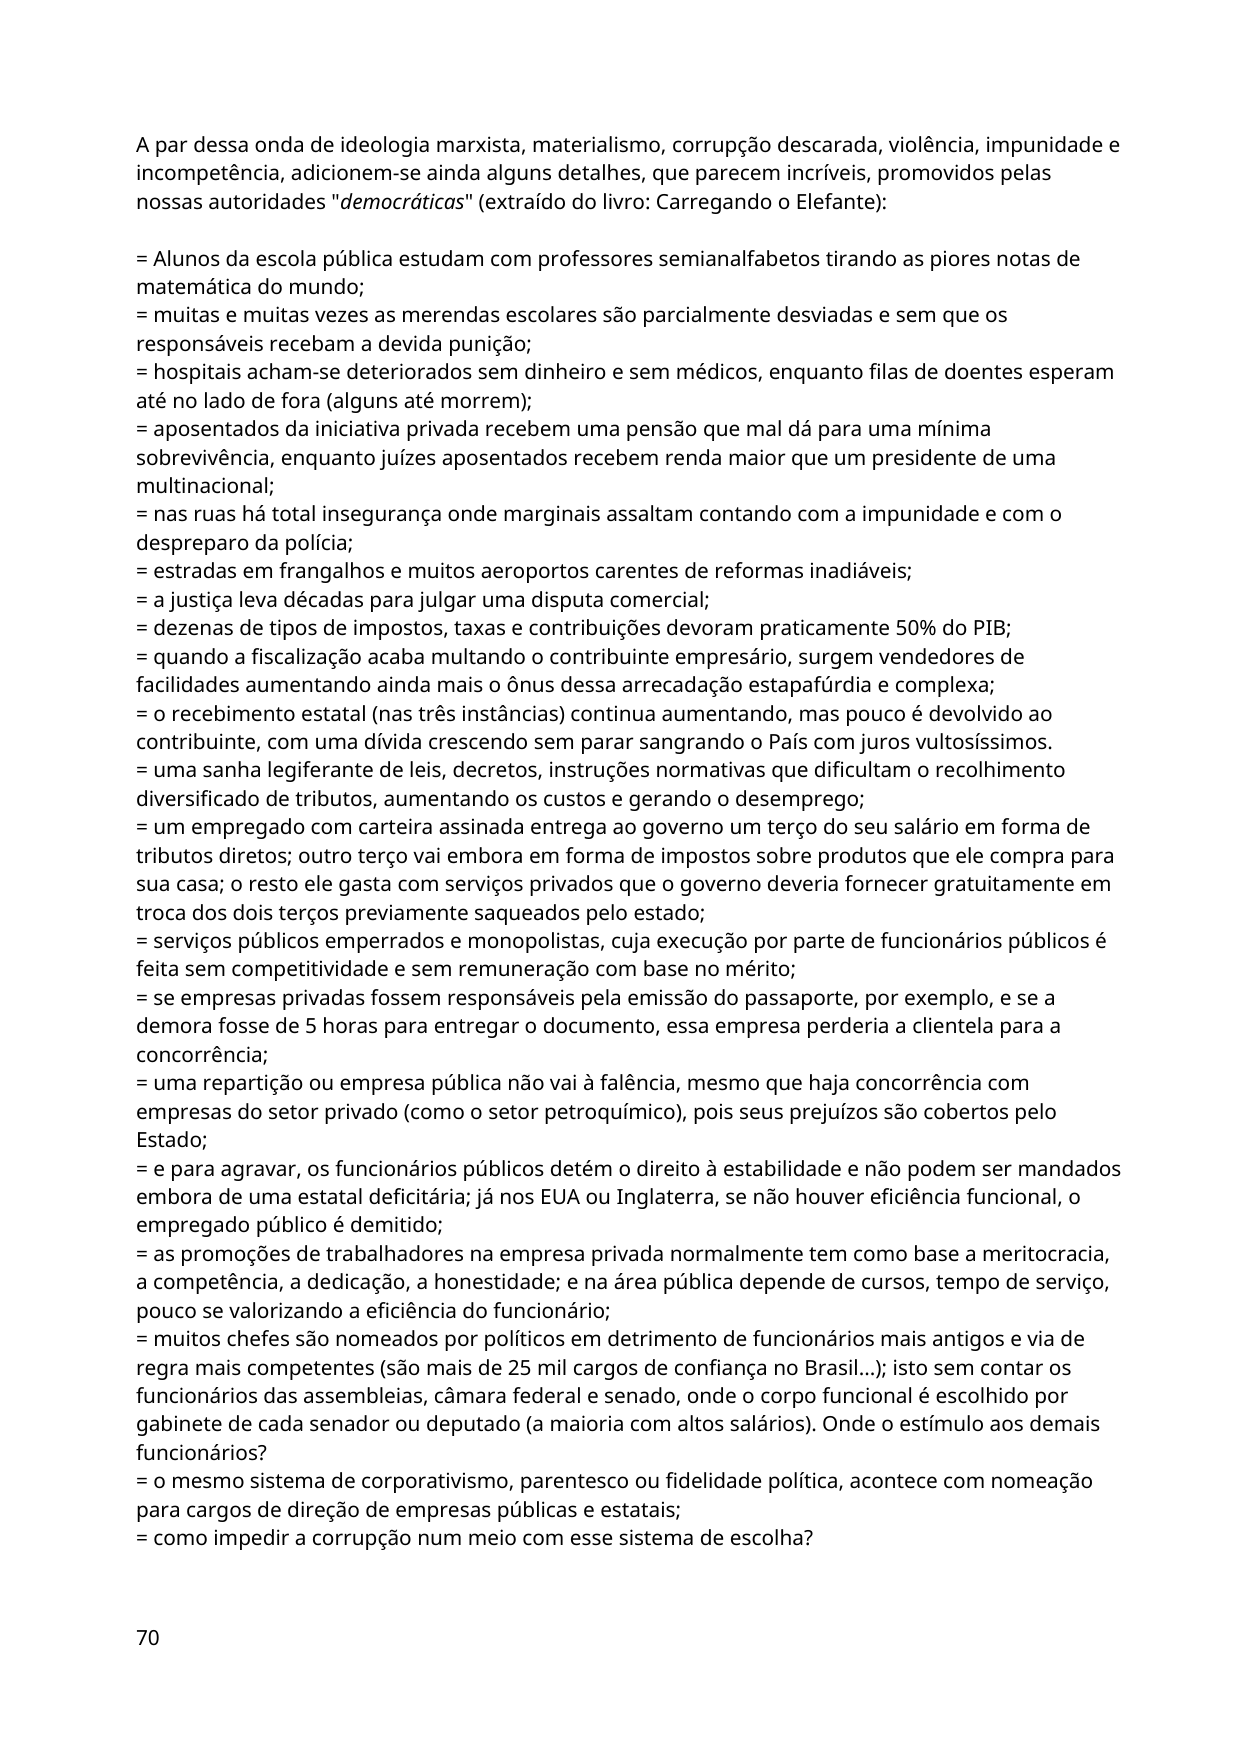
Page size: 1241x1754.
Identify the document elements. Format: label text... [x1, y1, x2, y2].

text = uma repartição ou empresa pública não vai à falência, mesmo que haja concorrência com empresas do setor privado (como o setor petroquímico), pois seus prejuízos são cobertos pelo Estado; [136, 1068, 1122, 1154]
text = o mesmo sistema de corporativismo, parentesco ou fidelidade política, acontece com nomeação para cargos de direção de empresas públicas e estatais; [136, 1466, 1122, 1523]
text = Alunos da escola pública estudam com professores semianalfabetos tirando as piores notas de matemática do mundo; [136, 244, 1122, 301]
text = quando a fiscalização acaba multando o contribuinte empresário, surgem vendedores de facilidades aumentando ainda mais o ônus dessa arrecadação estapafúrdia e complexa; [136, 642, 1122, 699]
text = as promoções de trabalhadores na empresa privada normalmente tem como base a meritocracia, a competência, a dedicação, a honestidade; e na área pública depende de cursos, tempo de serviço, pouco se valorizando a eficiência do funcionário; [136, 1239, 1122, 1324]
text = estradas em frangalhos e muitos aeroportos carentes de reformas inadiáveis; [136, 556, 1122, 585]
text = a justiça leva décadas para julgar uma disputa comercial; [136, 585, 1122, 613]
text = e para agravar, os funcionários públicos detém o direito à estabilidade e não podem ser mandados embora de uma estatal deficitária; já nos EUA ou Inglaterra, se não houver eficiência funcional, o empregado público é demitido; [136, 1154, 1122, 1239]
text = o recebimento estatal (nas três instâncias) continua aumentando, mas pouco é devolvido ao contribuinte, com uma dívida crescendo sem parar sangrando o País com juros vultosíssimos. [136, 699, 1122, 756]
text = como impedir a corrupção num meio com esse sistema de escolha? [136, 1523, 1122, 1552]
text = se empresas privadas fossem responsáveis pela emissão do passaporte, por exemplo, e se a demora fosse de 5 horas para entregar o documento, essa empresa perderia a clientela para a concorrência; [136, 983, 1122, 1068]
text A par dessa onda de ideologia marxista, materialismo, corrupção descarada, violência, impunidade e incompetência, adicionem-se ainda alguns detalhes, que parecem incríveis, promovidos pelas nossas autoridades "democráticas" (extraído do livro: Carregando o Elefante): [136, 130, 1122, 215]
text = muitas e muitas vezes as merendas escolares são parcialmente desviadas e sem que os responsáveis recebam a devida punição; [136, 301, 1122, 357]
text = muitos chefes são nomeados por políticos em detrimento de funcionários mais antigos e via de regra mais competentes (são mais de 25 mil cargos de confiança no Brasil...); isto sem contar os funcionários das assembleias, câmara federal e senado, onde o corpo funcional é escolhido por gabinete de cada senador ou deputado (a maioria com altos salários). Onde o estímulo aos demais funcionários? [136, 1324, 1122, 1466]
text = um empregado com carteira assinada entrega ao governo um terço do seu salário em forma de tributos diretos; outro terço vai embora em forma de impostos sobre produtos que ele compra para sua casa; o resto ele gasta com serviços privados que o governo deveria fornecer gratuitamente em troca dos dois terços previamente saqueados pelo estado; [136, 812, 1122, 926]
text = hospitais acham-se deteriorados sem dinheiro e sem médicos, enquanto filas de doentes esperam até no lado de fora (alguns até morrem); [136, 357, 1122, 414]
text = uma sanha legiferante de leis, decretos, instruções normativas que dificultam o recolhimento diversificado de tributos, aumentando os custos e gerando o desemprego; [136, 756, 1122, 812]
text = serviços públicos emperrados e monopolistas, cuja execução por parte de funcionários públicos é feita sem competitividade e sem remuneração com base no mérito; [136, 926, 1122, 983]
text = nas ruas há total insegurança onde marginais assaltam contando com a impunidade e com o despreparo da polícia; [136, 499, 1122, 556]
text = aposentados da iniciativa privada recebem uma pensão que mal dá para uma mínima sobrevivência, enquanto juízes aposentados recebem renda maior que um presidente de uma multinacional; [136, 414, 1122, 499]
text = dezenas de tipos de impostos, taxas e contribuições devoram praticamente 50% do PIB; [136, 613, 1122, 642]
